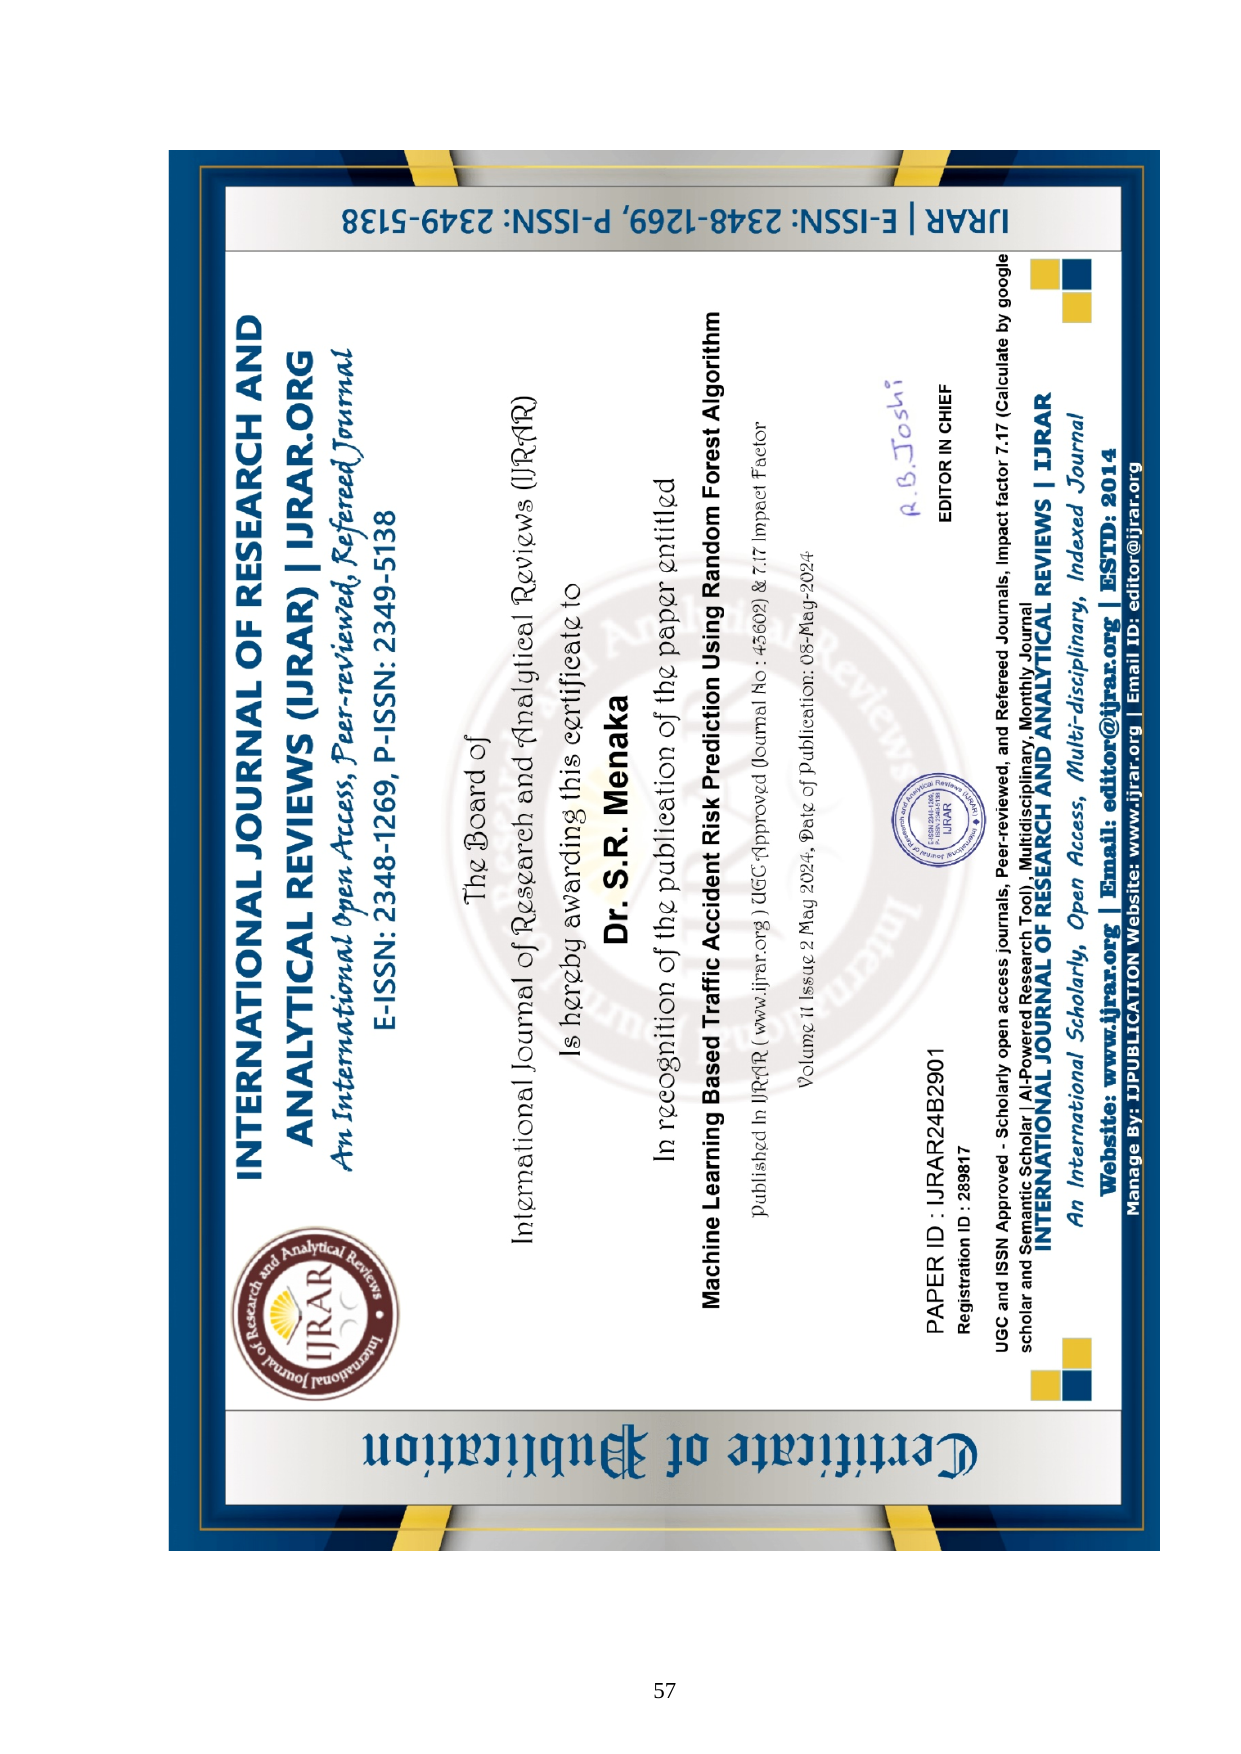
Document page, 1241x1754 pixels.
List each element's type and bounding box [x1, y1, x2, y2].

picture [170, 151, 1160, 1551]
